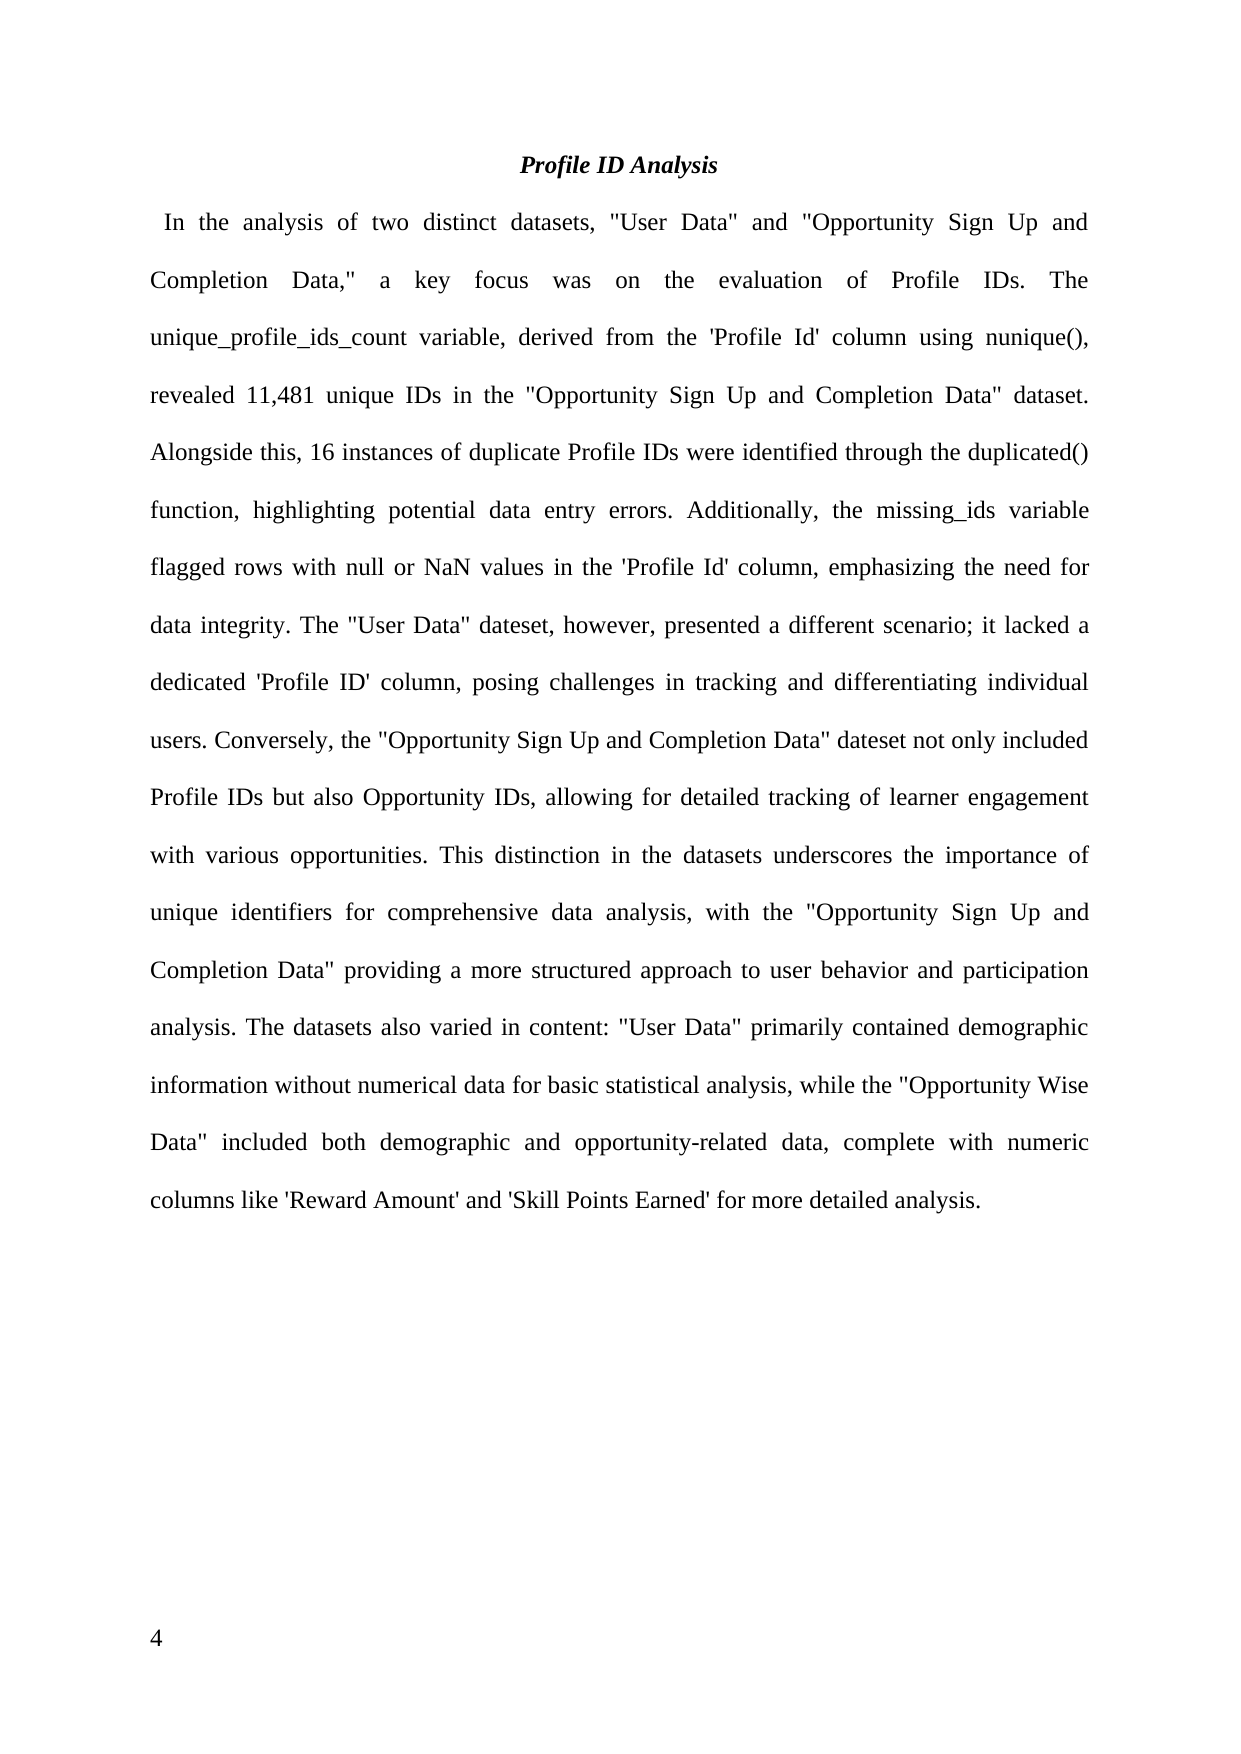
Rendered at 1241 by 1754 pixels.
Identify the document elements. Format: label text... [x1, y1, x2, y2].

text In the analysis of two distinct datasets, "User Data" and "Opportunity Sign Up and Completion Data," a key focus was on the evaluation of Profile IDs. The unique_profile_ids_count variable, derived from the 'Profile Id' column using nunique(), revealed 11,481 unique IDs in the "Opportunity Sign Up and Completion Data" dataset. Alongside this, 16 instances of duplicate Profile IDs were identified through the duplicated() function, highlighting potential data entry errors. Additionally, the missing_ids variable flagged rows with null or NaN values in the 'Profile Id' column, emphasizing the need for data integrity. The "User Data" dateset, however, presented a different scenario; it lacked a dedicated 'Profile ID' column, posing challenges in tracking and differentiating individual users. Conversely, the "Opportunity Sign Up and Completion Data" dateset not only included Profile IDs but also Opportunity IDs, allowing for detailed tracking of learner engagement with various opportunities. This distinction in the datasets underscores the importance of unique identifiers for comprehensive data analysis, with the "Opportunity Sign Up and Completion Data" providing a more structured approach to user behavior and participation analysis. The datasets also varied in content: "User Data" primarily contained demographic information without numerical data for basic statistical analysis, while the "Opportunity Wise Data" included both demographic and opportunity-related data, complete with numeric columns like 'Reward Amount' and 'Skill Points Earned' for more detailed analysis. [150, 207, 1090, 1214]
text Profile ID Analysis [150, 150, 1090, 179]
